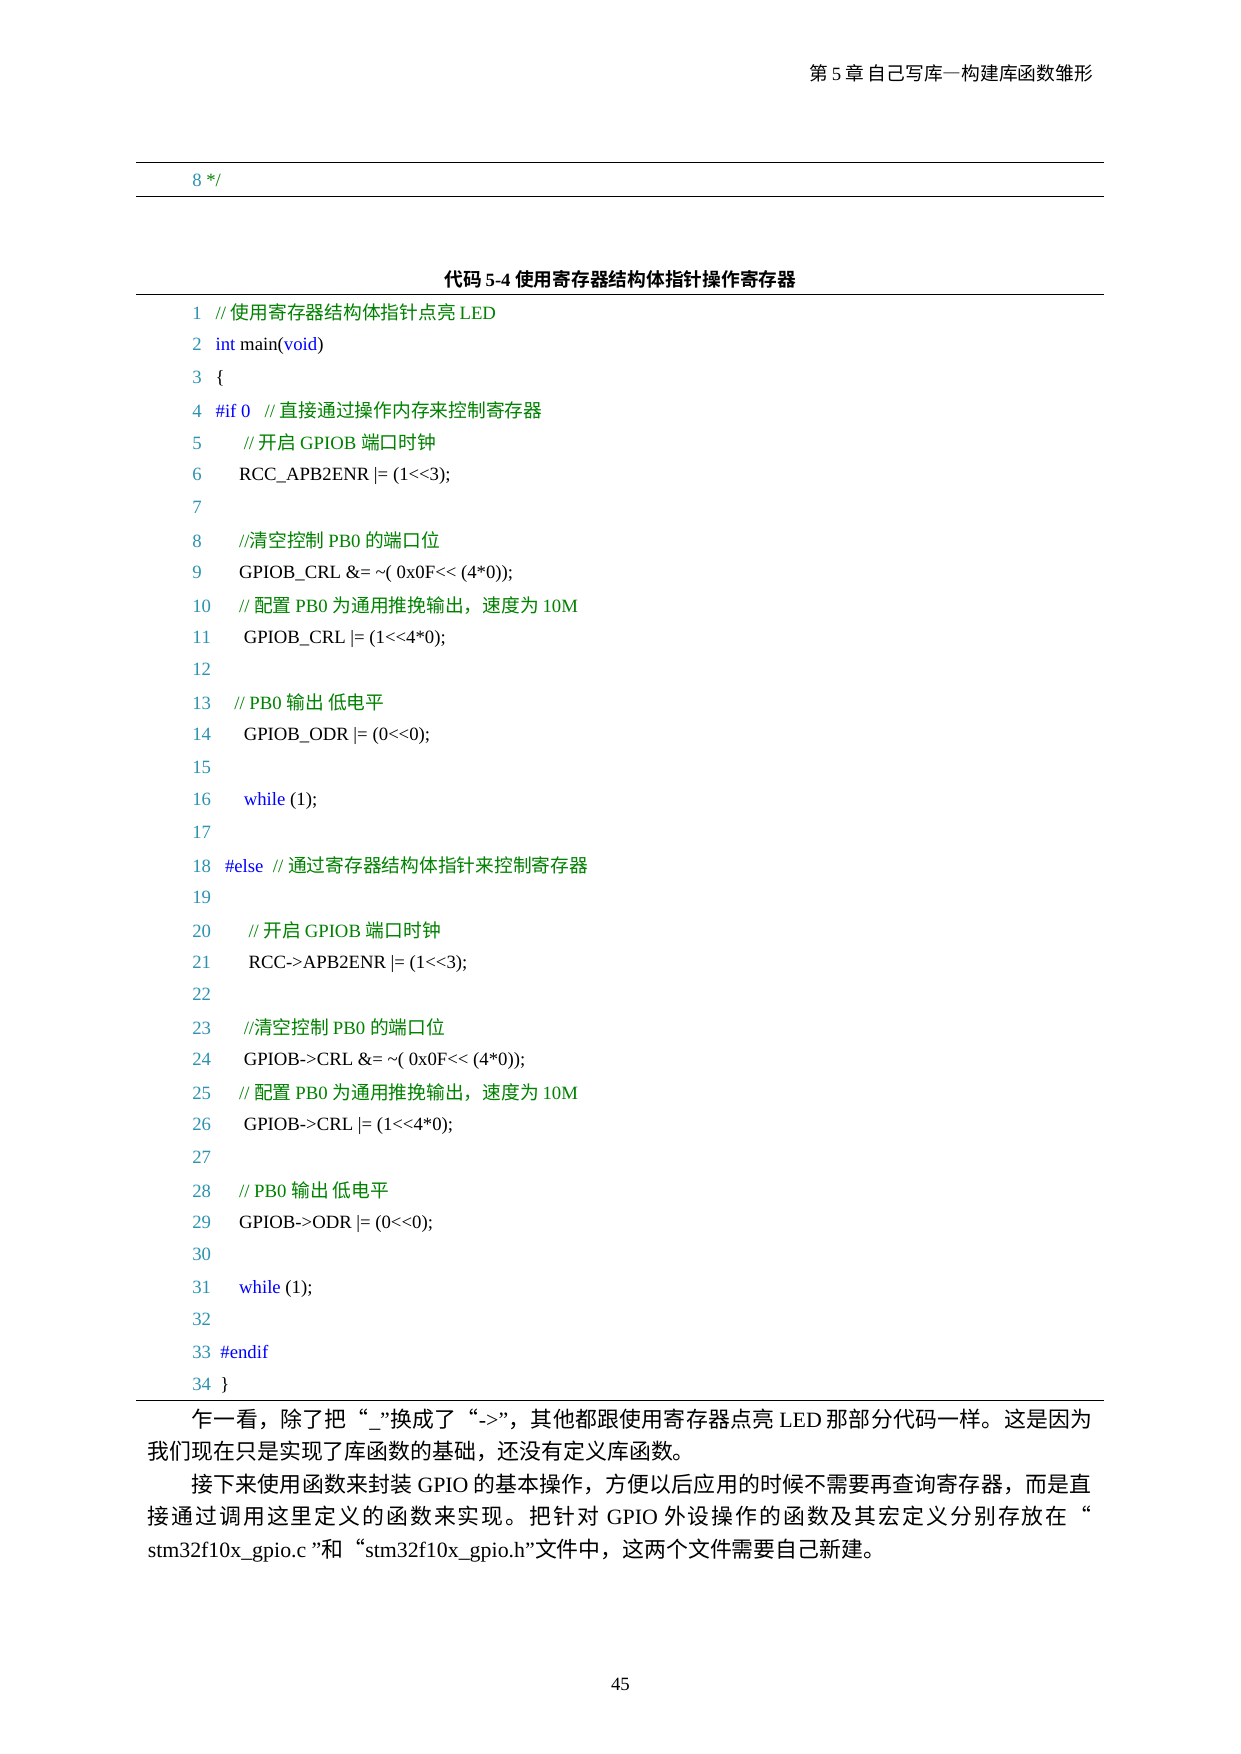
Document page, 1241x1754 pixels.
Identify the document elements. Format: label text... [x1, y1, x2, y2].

text 乍一看，除了把“_”换成了“->”，其他都跟使用寄存器点亮LED那部分代码一样。这是因为我们现在只是实现了库函数的基础，还没有定义库函数。 [148, 1401, 1092, 1466]
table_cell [136, 163, 1104, 196]
table_cell 1 // 使用寄存器结构体指针点亮LED 2 int main(void) 3 { 4 #if 0 // 直接通过操作内存来控制寄存器 5 // 开启GPIOB 端口时钟 6 RCC_APB2ENR |= (1<<3); 7 8 //清空控制PB0 的端口位 9 GPIOB_CRL &= ~( 0x0F<< (4*0)); 10 // 配置PB0 为通用推挽输出，速度为10M 11 GPIOB_CRL |= (1<<4*0); 12 13 // PB0 输出 低电平 14 GPIOB_ODR |= (0<<0); 15 16 while (1); 17 18 #else // 通过寄存器结构体指针来控制寄存器 19 20 // 开启GPIOB 端口时钟 21 RCC->APB2ENR |= (1<<3); 22 23 //清空控制PB0 的端口位 24 GPIOB->CRL &= ~( 0x0F<< (4*0)); 25 // 配置PB0 为通用推挽输出，速度为10M 26 GPIOB->CRL |= (1<<4*0); 27 28 // PB0 输出 低电平 29 GPIOB->ODR |= (0<<0); 30 31 while (1); 32 33 #endif 34 } [136, 295, 1104, 1400]
text 接下来使用函数来封装GPIO的基本操作，方便以后应用的时候不需要再查询寄存器，而是直接通过调用这里定义的函数来实现。把针对GPIO外设操作的函数及其宏定义分别存放在“ stm32f10x_gpio.c ”和“stm32f10x_gpio.h”文件中，这两个文件需要自己新建。 [148, 1466, 1092, 1564]
table_header 代码5-4 使用寄存器结构体指针操作寄存器 [136, 262, 1104, 294]
